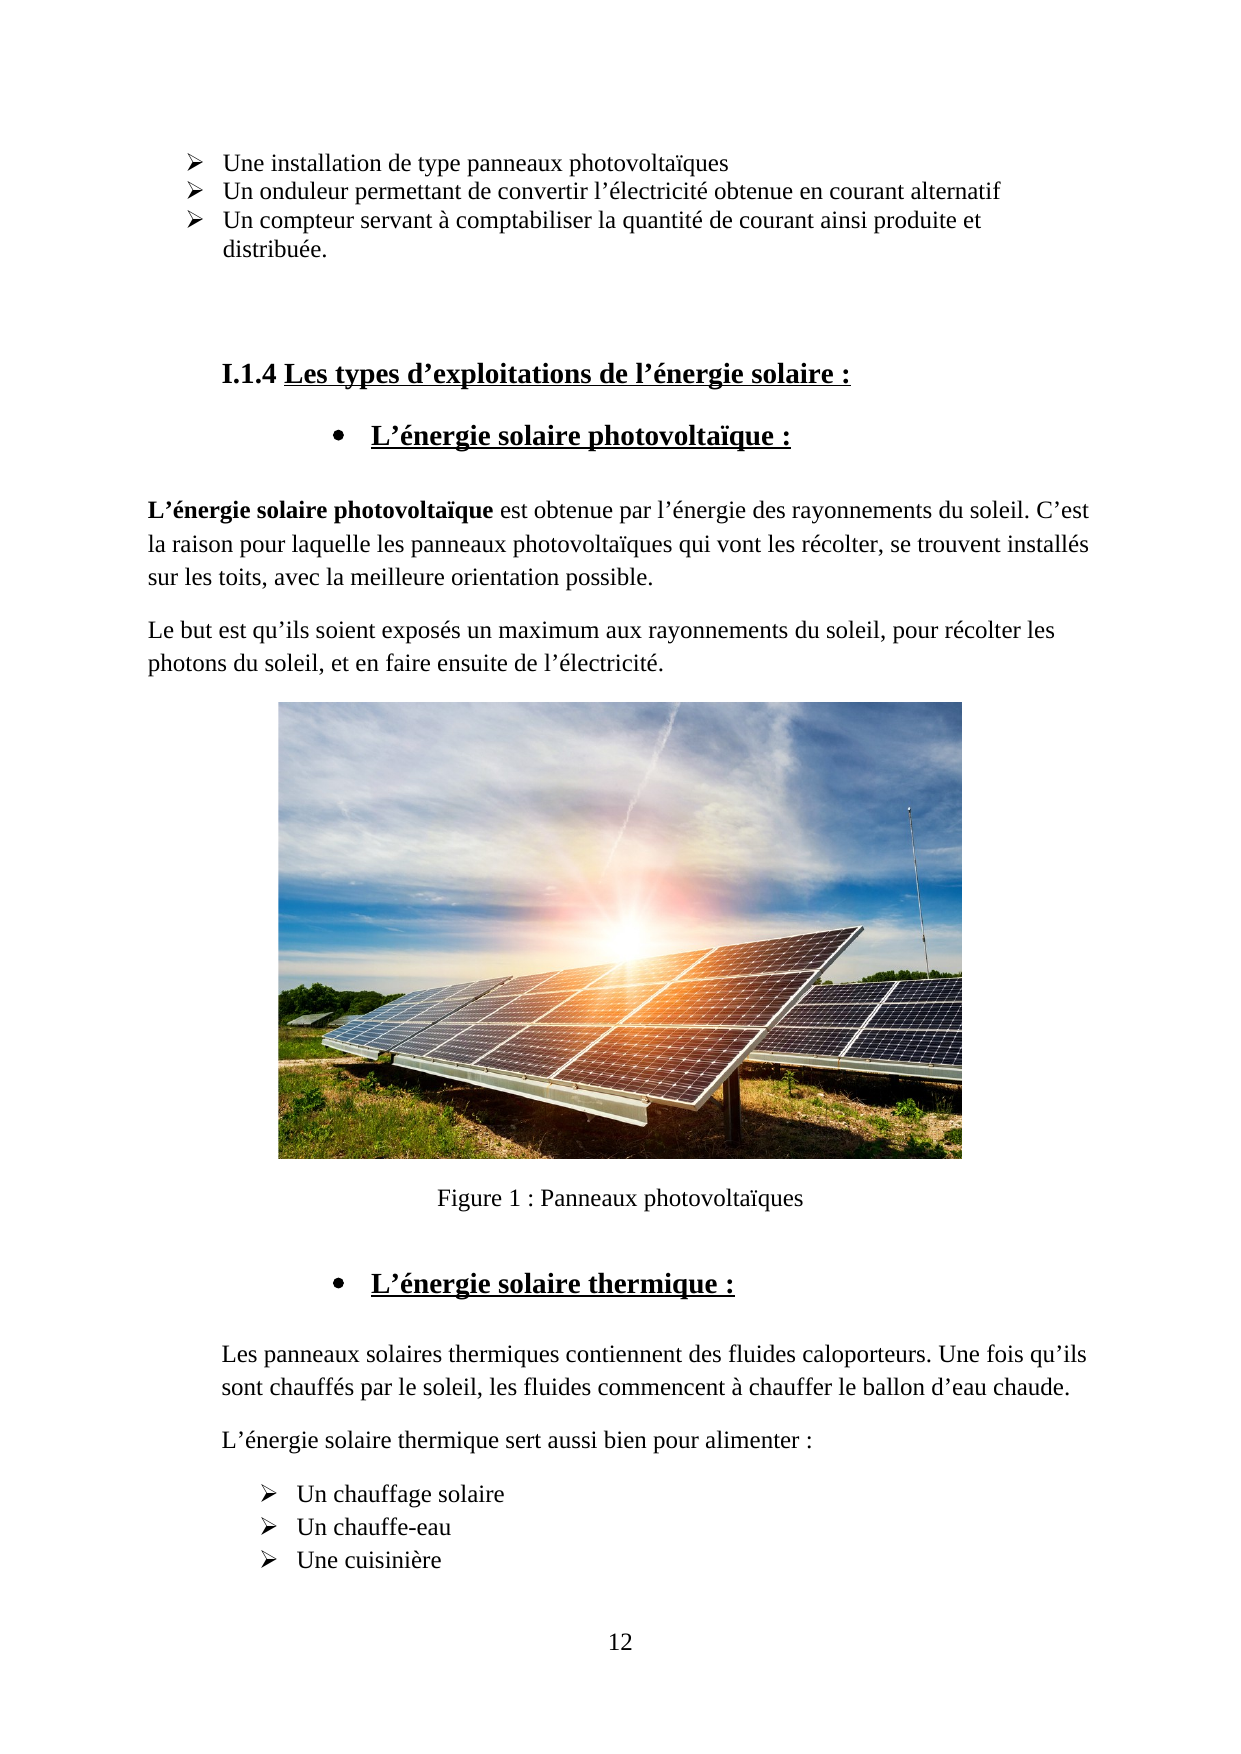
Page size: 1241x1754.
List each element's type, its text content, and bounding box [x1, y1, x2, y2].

list L’énergie solaire thermique : [333, 1266, 1092, 1299]
text Figure 1 : Panneaux photovoltaïques [148, 1183, 1092, 1212]
text Le but est qu’ils soient exposés un maximum aux rayonnements du soleil, pour récolter les photons du soleil, et en faire ensuite de l’électricité. [148, 616, 1092, 677]
list Un chauffe-eau [259, 1512, 1092, 1541]
list Un compteur servant à comptabiliser la quantité de courant ainsi produite et distribuée. [185, 205, 1092, 263]
text L’énergie solaire photovoltaïque est obtenue par l’énergie des rayonnements du soleil. C’est la raison pour laquelle les panneaux photovoltaïques qui vont les récolter, se trouvent installés sur les toits, avec la meilleure orientation possible. [148, 496, 1092, 590]
list Une cuisinière [259, 1546, 1092, 1574]
list Un onduleur permettant de convertir l’électricité obtenue en courant alternatif [185, 176, 1092, 205]
text I.1.4 Les types d’exploitations de l’énergie solaire : [148, 356, 1092, 389]
list L’énergie solaire photovoltaïque : [333, 418, 1092, 452]
list Un chauffage solaire [259, 1479, 1092, 1508]
text Les panneaux solaires thermiques contiennent des fluides caloporteurs. Une fois qu’ils sont chauffés par le soleil, les fluides commencent à chauffer le ballon d’eau chaude. [221, 1339, 1092, 1401]
picture [278, 702, 962, 1159]
text L’énergie solaire thermique sert aussi bien pour alimenter : [221, 1426, 1092, 1454]
list Une installation de type panneaux photovoltaïques [185, 148, 1092, 176]
